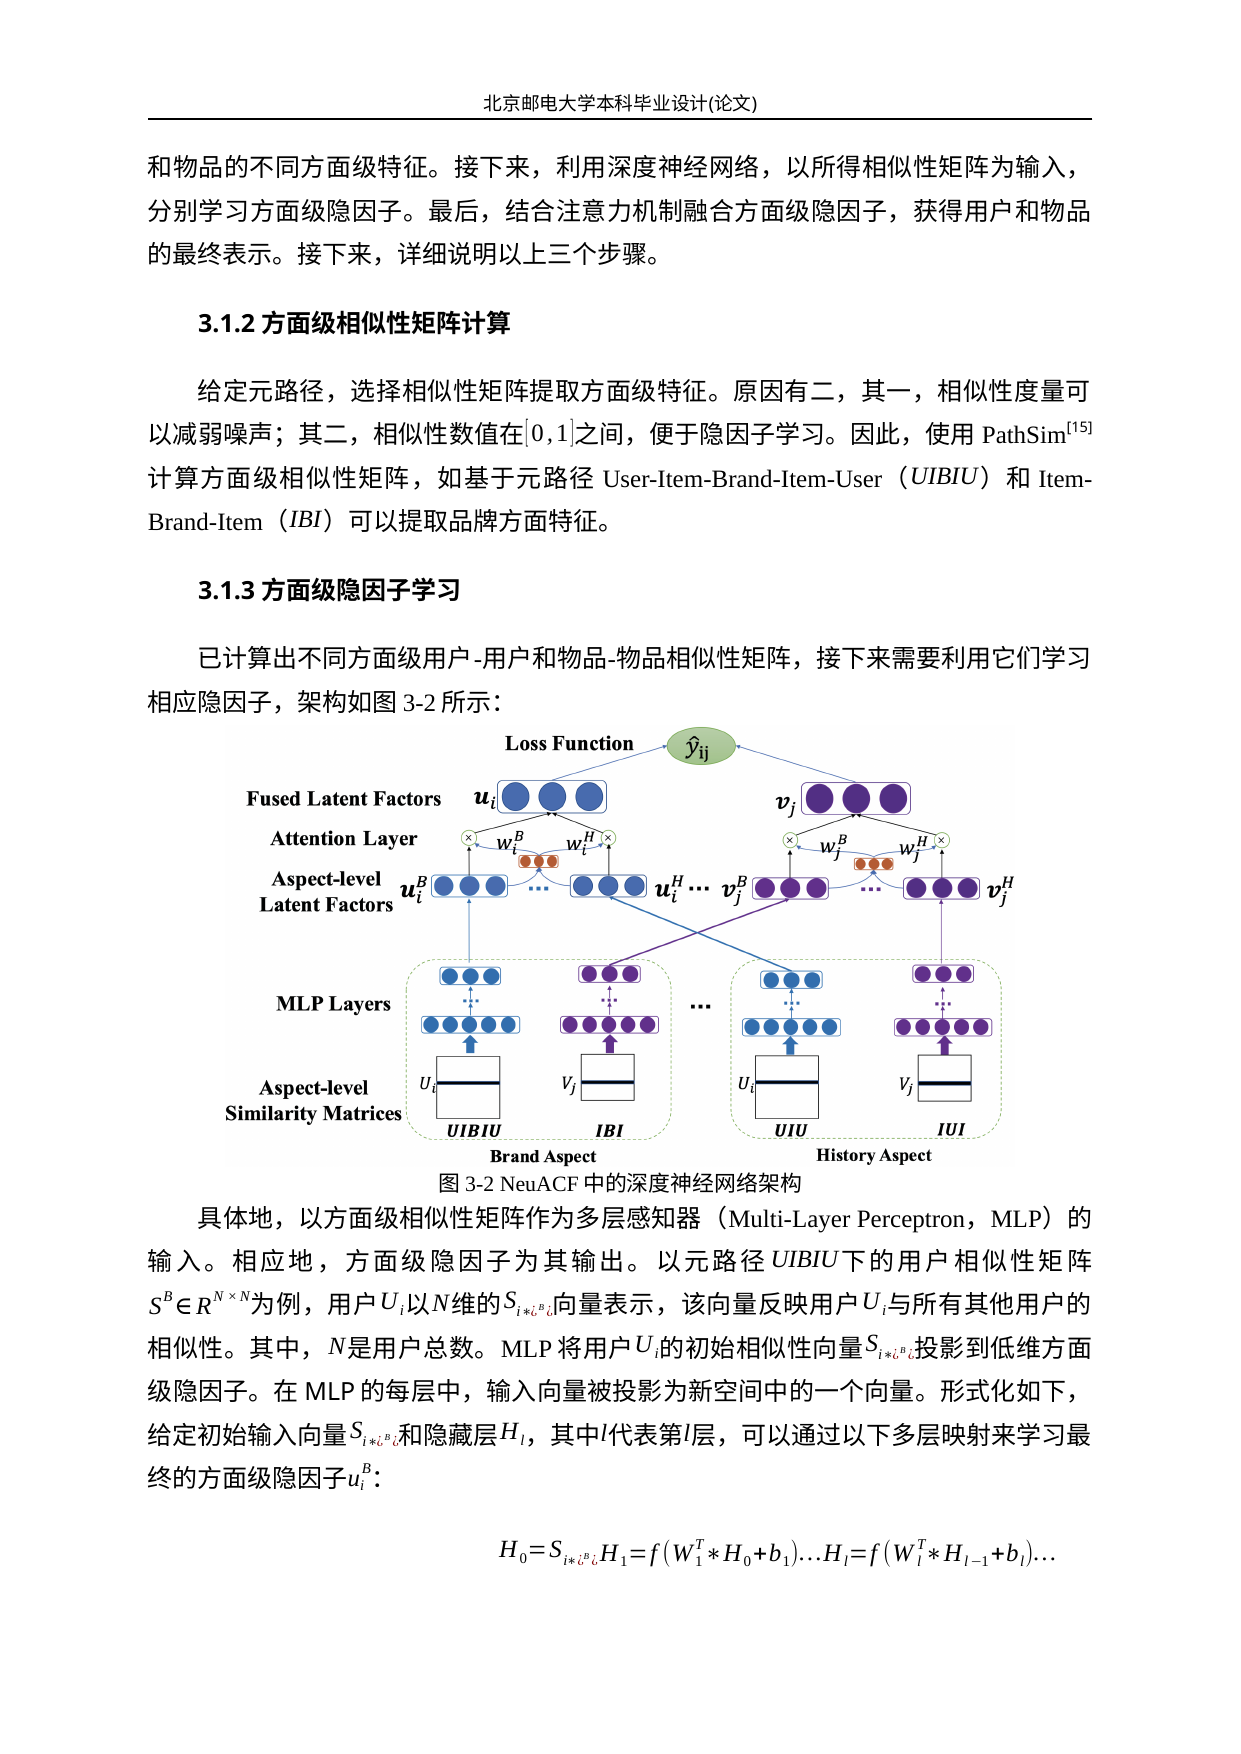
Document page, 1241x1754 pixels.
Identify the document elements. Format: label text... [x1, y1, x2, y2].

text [148, 148, 1092, 271]
subtitle 3.1.3 方面级隐因子学习 [148, 570, 1092, 606]
text 给定元路径，选择相似性矩阵提取方面级特征。原因有二，其一，相似性度量可以减弱噪声；其二，相似性数值在之间，便于隐因子学习。因此，使用PathSim[15]计算方面级相似性矩阵，如基于元路径User-Item-Brand-Item-User（）和Item-Brand-Item（）可以提取品牌方面特征。 [148, 371, 1092, 538]
text 图3-2 NeuACF中的深度神经网络架构 [148, 1166, 1092, 1198]
subtitle 3.1.2 方面级相似性矩阵计算 [148, 303, 1092, 339]
text 具体地，以方面级相似性矩阵作为多层感知器（Multi-Layer Perceptron，MLP）的输入。相应地，方面级隐因子为其输出。以元路径下的用户相似性矩阵为例，用户以维的向量表示，该向量反映用户与所有其他用户的相似性。其中，是用户总数。MLP将用户的初始相似性向量投影到低维方面级隐因子。在MLP的每层中，输入向量被投影为新空间中的一个向量。形式化如下，给定初始输入向量和隐藏层，其中代表第层，可以通过以下多层映射来学习最终的方面级隐因子： [148, 1198, 1092, 1495]
picture [225, 725, 1015, 1167]
text 已计算出不同方面级用户-用户和物品-物品相似性矩阵，接下来需要利用它们学习相应隐因子，架构如图3-2所示： [148, 639, 1092, 718]
